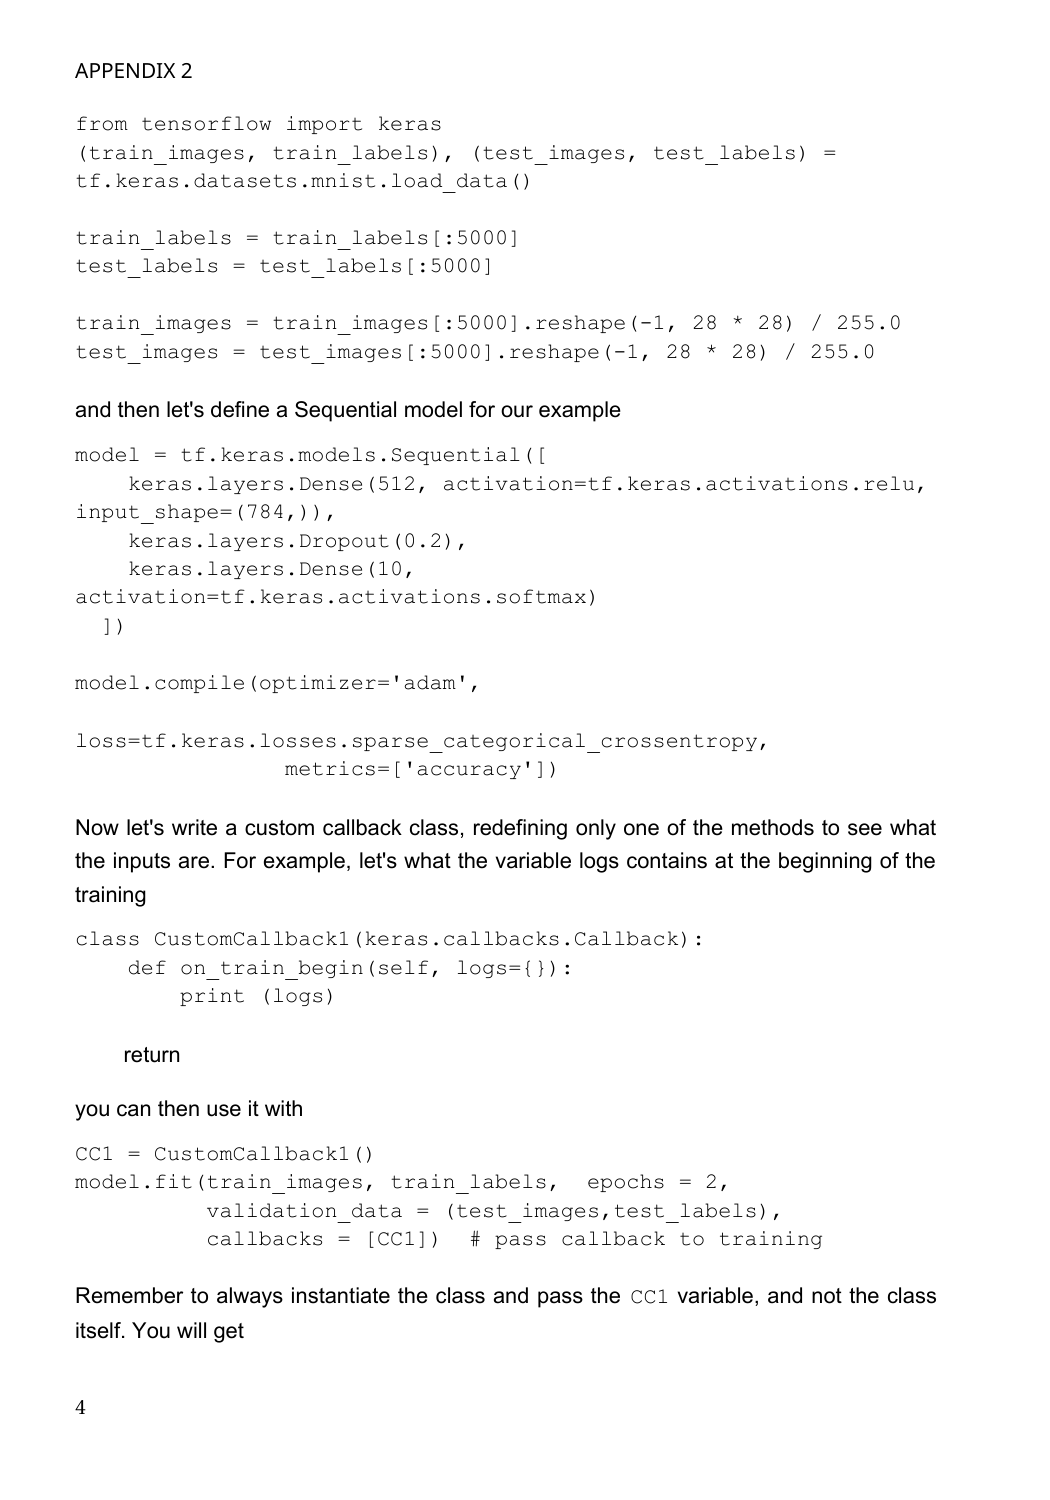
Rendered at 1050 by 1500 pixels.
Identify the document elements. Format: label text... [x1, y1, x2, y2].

text validation_data = (test_images,test_labels), [75, 1199, 937, 1224]
text test_images = test_images[:5000].reshape(-1, 28 * 28) / 255.0 [75, 340, 937, 365]
text model.fit(train_images, train_labels, epochs = 2, [75, 1170, 937, 1195]
text class CustomCallback1(keras.callbacks.Callback): [75, 927, 937, 952]
text from tensorflow import keras [75, 112, 937, 137]
text test_labels = test_labels[:5000] [75, 255, 937, 279]
text CC1 = CustomCallback1() [75, 1142, 937, 1167]
text you can then use it with [75, 1088, 937, 1121]
text return [75, 1034, 937, 1067]
text keras.layers.Dense(10, activation=tf.keras.activations.softmax) [75, 557, 937, 610]
text loss=tf.keras.losses.sparse_categorical_crossentropy, [75, 699, 937, 754]
text keras.layers.Dropout(0.2), [75, 529, 937, 553]
text ]) [75, 614, 937, 639]
text def on_train_begin(self, logs={}): [75, 956, 937, 981]
text (train_images, train_labels), (test_images, test_labels) = tf.keras.datasets.mnist.load_data() [75, 141, 937, 194]
text keras.layers.Dense(512, activation=tf.keras.activations.relu, input_shape=(784,)), [75, 472, 937, 525]
text train_labels = train_labels[:5000] [75, 226, 937, 251]
text print (logs) [75, 984, 937, 1009]
text and then let's define a Sequential model for our example [75, 389, 937, 423]
text Remember to always instantiate the class and pass the CC1 variable, and not the class itself. You will get [75, 1277, 937, 1343]
text model.compile(optimizer='adam', [75, 671, 937, 696]
text model = tf.keras.models.Sequential([ [75, 443, 937, 468]
text callbacks = [CC1]) # pass callback to training [75, 1227, 937, 1252]
text train_images = train_images[:5000].reshape(-1, 28 * 28) / 255.0 [75, 312, 937, 336]
text metrics=['accuracy']) [75, 757, 937, 782]
text Now let's write a custom callback class, redefining only one of the methods to see what the inputs are. For example, let's what the variable logs contains at the beginning of the training [75, 807, 937, 907]
